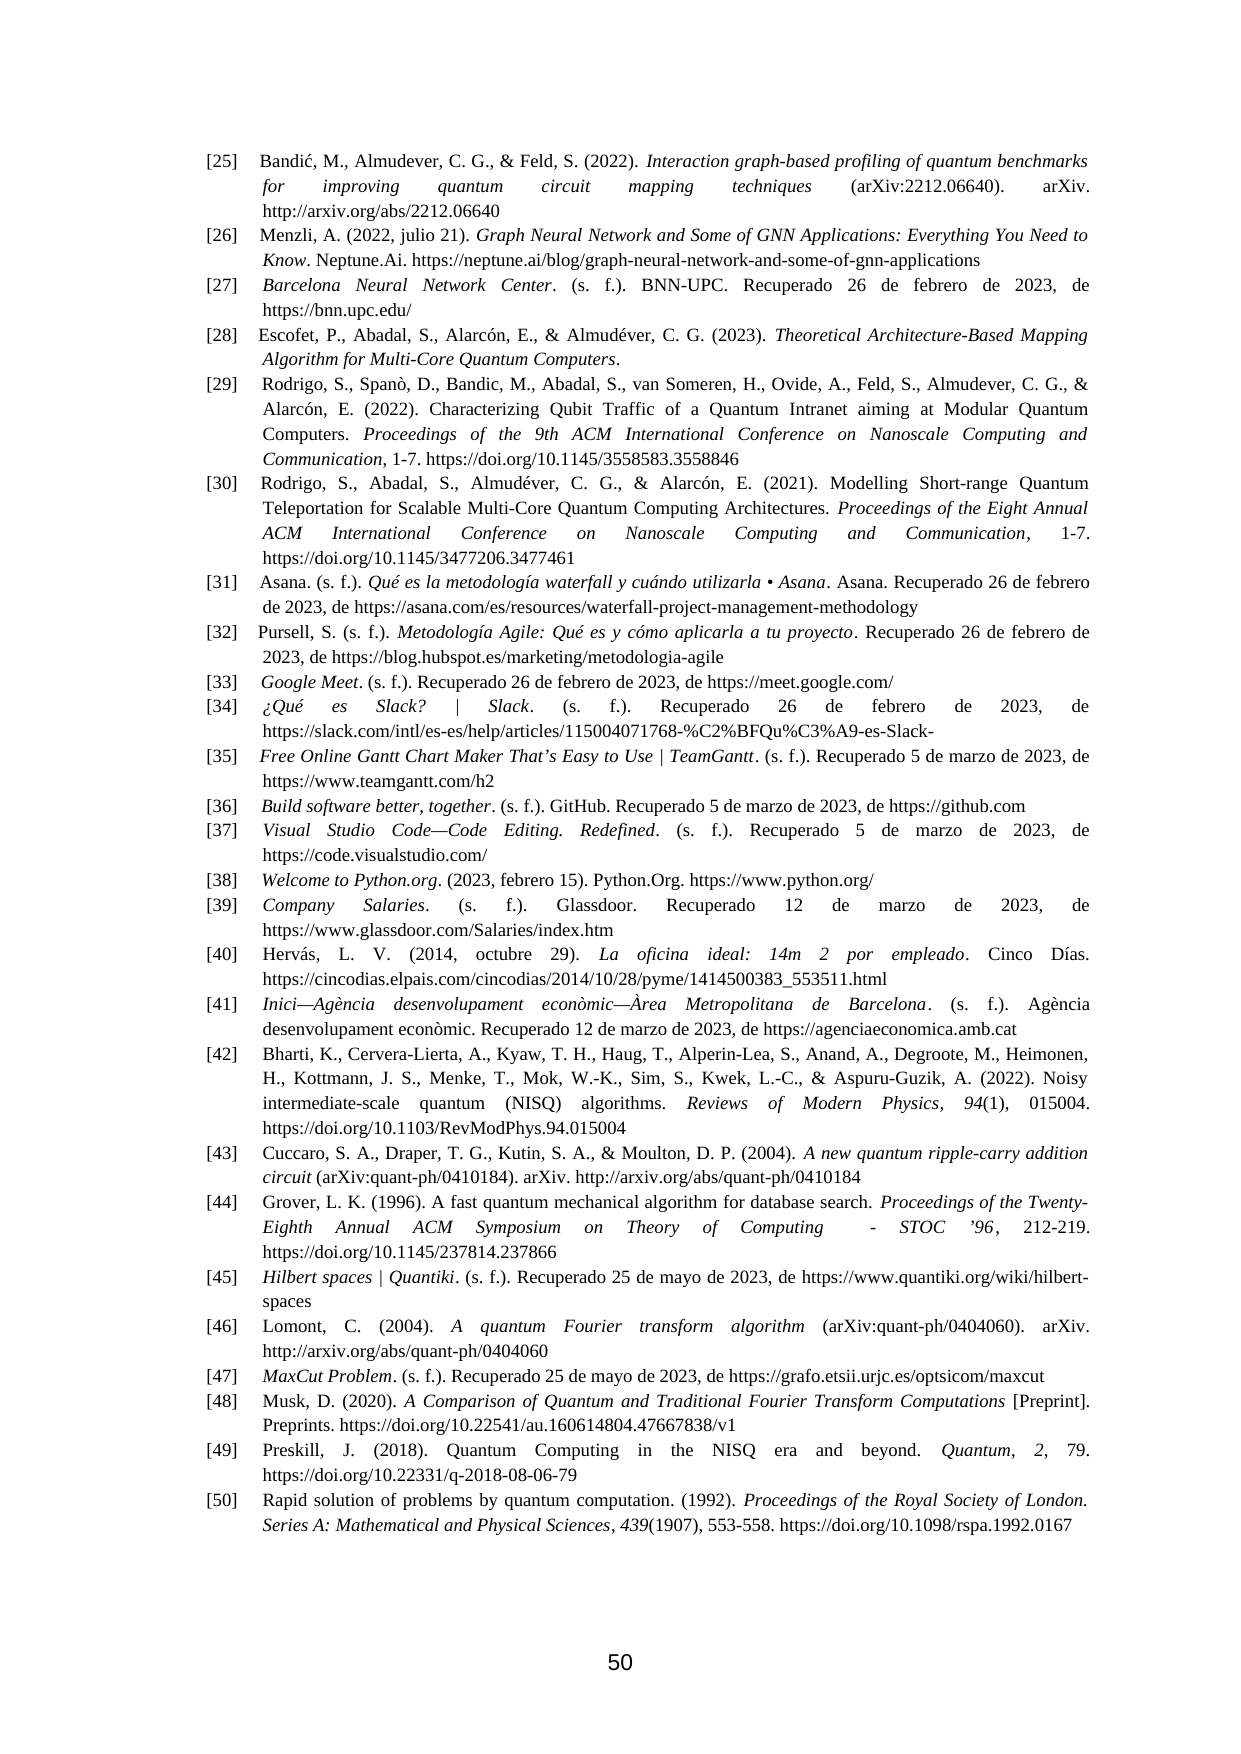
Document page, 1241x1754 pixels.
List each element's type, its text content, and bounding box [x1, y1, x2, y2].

text [46] Lomont, C. (2004). A quantum Fourier transform algorithm (arXiv:quant-ph/0404060). arXiv. http://arxiv.org/abs/quant-ph/0404060 [206, 1315, 1090, 1362]
text [32] Pursell, S. (s. f.). Metodología Agile: Qué es y cómo aplicarla a tu proyecto. Recuperado 26 de febrero de 2023, de https://blog.hubspot.es/marketing/metodologia-agile [206, 621, 1090, 667]
text [44] Grover, L. K. (1996). A fast quantum mechanical algorithm for database search. Proceedings of the Twenty-Eighth Annual ACM Symposium on Theory of Computing - STOC ’96, 212-219. https://doi.org/10.1145/237814.237866 [206, 1191, 1090, 1262]
text [36] Build software better, together. (s. f.). GitHub. Recuperado 5 de marzo de 2023, de https://github.com [206, 794, 1090, 816]
text [43] Cuccaro, S. A., Draper, T. G., Kutin, S. A., & Moulton, D. P. (2004). A new quantum ripple-carry addition circuit (arXiv:quant-ph/0410184). arXiv. http://arxiv.org/abs/quant-ph/0410184 [206, 1142, 1090, 1188]
text [45] Hilbert spaces | Quantiki. (s. f.). Recuperado 25 de mayo de 2023, de https://www.quantiki.org/wiki/hilbert-spaces [206, 1266, 1090, 1312]
text [31] Asana. (s. f.). Qué es la metodología waterfall y cuándo utilizarla • Asana. Asana. Recuperado 26 de febrero de 2023, de https://asana.com/es/resources/waterfall-project-management-methodology [206, 571, 1090, 618]
text [29] Rodrigo, S., Spanò, D., Bandic, M., Abadal, S., van Someren, H., Ovide, A., Feld, S., Almudever, C. G., & Alarcón, E. (2022). Characterizing Qubit Traffic of a Quantum Intranet aiming at Modular Quantum Computers. Proceedings of the 9th ACM International Conference on Nanoscale Computing and Communication, 1-7. https://doi.org/10.1145/3558583.3558846 [206, 373, 1090, 469]
text [26] Menzli, A. (2022, julio 21). Graph Neural Network and Some of GNN Applications: Everything You Need to Know. Neptune.Ai. https://neptune.ai/blog/graph-neural-network-and-some-of-gnn-applications [206, 224, 1090, 271]
text [50] Rapid solution of problems by quantum computation. (1992). Proceedings of the Royal Society of London. Series A: Mathematical and Physical Sciences, 439(1907), 553-558. https://doi.org/10.1098/rspa.1992.0167 [206, 1489, 1090, 1535]
text [39] Company Salaries. (s. f.). Glassdoor. Recuperado 12 de marzo de 2023, de https://www.glassdoor.com/Salaries/index.htm [206, 894, 1090, 940]
text [48] Musk, D. (2020). A Comparison of Quantum and Traditional Fourier Transform Computations [Preprint]. Preprints. https://doi.org/10.22541/au.160614804.47667838/v1 [206, 1389, 1090, 1436]
text [27] Barcelona Neural Network Center. (s. f.). BNN-UPC. Recuperado 26 de febrero de 2023, de https://bnn.upc.edu/ [206, 274, 1090, 320]
text [40] Hervás, L. V. (2014, octubre 29). La oficina ideal: 14m 2 por empleado. Cinco Días. https://cincodias.elpais.com/cincodias/2014/10/28/pyme/1414500383_553511.html [206, 943, 1090, 990]
text [38] Welcome to Python.org. (2023, febrero 15). Python.Org. https://www.python.org/ [206, 869, 1090, 891]
text [30] Rodrigo, S., Abadal, S., Almudéver, C. G., & Alarcón, E. (2021). Modelling Short-range Quantum Teleportation for Scalable Multi-Core Quantum Computing Architectures. Proceedings of the Eight Annual ACM International Conference on Nanoscale Computing and Communication, 1-7. https://doi.org/10.1145/3477206.3477461 [206, 472, 1090, 568]
text [41] Inici—Agència desenvolupament econòmic—Àrea Metropolitana de Barcelona. (s. f.). Agència desenvolupament econòmic. Recuperado 12 de marzo de 2023, de https://agenciaeconomica.amb.cat [206, 993, 1090, 1039]
text [47] MaxCut Problem. (s. f.). Recuperado 25 de mayo de 2023, de https://grafo.etsii.urjc.es/optsicom/maxcut [206, 1365, 1090, 1386]
text [35] Free Online Gantt Chart Maker That’s Easy to Use | TeamGantt. (s. f.). Recuperado 5 de marzo de 2023, de https://www.teamgantt.com/h2 [206, 745, 1090, 791]
text [42] Bharti, K., Cervera-Lierta, A., Kyaw, T. H., Haug, T., Alperin-Lea, S., Anand, A., Degroote, M., Heimonen, H., Kottmann, J. S., Menke, T., Mok, W.-K., Sim, S., Kwek, L.-C., & Aspuru-Guzik, A. (2022). Noisy intermediate-scale quantum (NISQ) algorithms. Reviews of Modern Physics, 94(1), 015004. https://doi.org/10.1103/RevModPhys.94.015004 [206, 1042, 1090, 1138]
text [34] ¿Qué es Slack? | Slack. (s. f.). Recuperado 26 de febrero de 2023, de https://slack.com/intl/es-es/help/articles/115004071768-%C2%BFQu%C3%A9-es-Slack- [206, 695, 1090, 742]
text [28] Escofet, P., Abadal, S., Alarcón, E., & Almudéver, C. G. (2023). Theoretical Architecture-Based Mapping Algorithm for Multi-Core Quantum Computers. [206, 323, 1090, 370]
text [37] Visual Studio Code—Code Editing. Redefined. (s. f.). Recuperado 5 de marzo de 2023, de https://code.visualstudio.com/ [206, 819, 1090, 866]
text [49] Preskill, J. (2018). Quantum Computing in the NISQ era and beyond. Quantum, 2, 79. https://doi.org/10.22331/q-2018-08-06-79 [206, 1439, 1090, 1486]
text [25] Bandić, M., Almudever, C. G., & Feld, S. (2022). Interaction graph-based profiling of quantum benchmarks for improving quantum circuit mapping techniques (arXiv:2212.06640). arXiv. http://arxiv.org/abs/2212.06640 [206, 150, 1090, 221]
text [33] Google Meet. (s. f.). Recuperado 26 de febrero de 2023, de https://meet.google.com/ [206, 671, 1090, 692]
